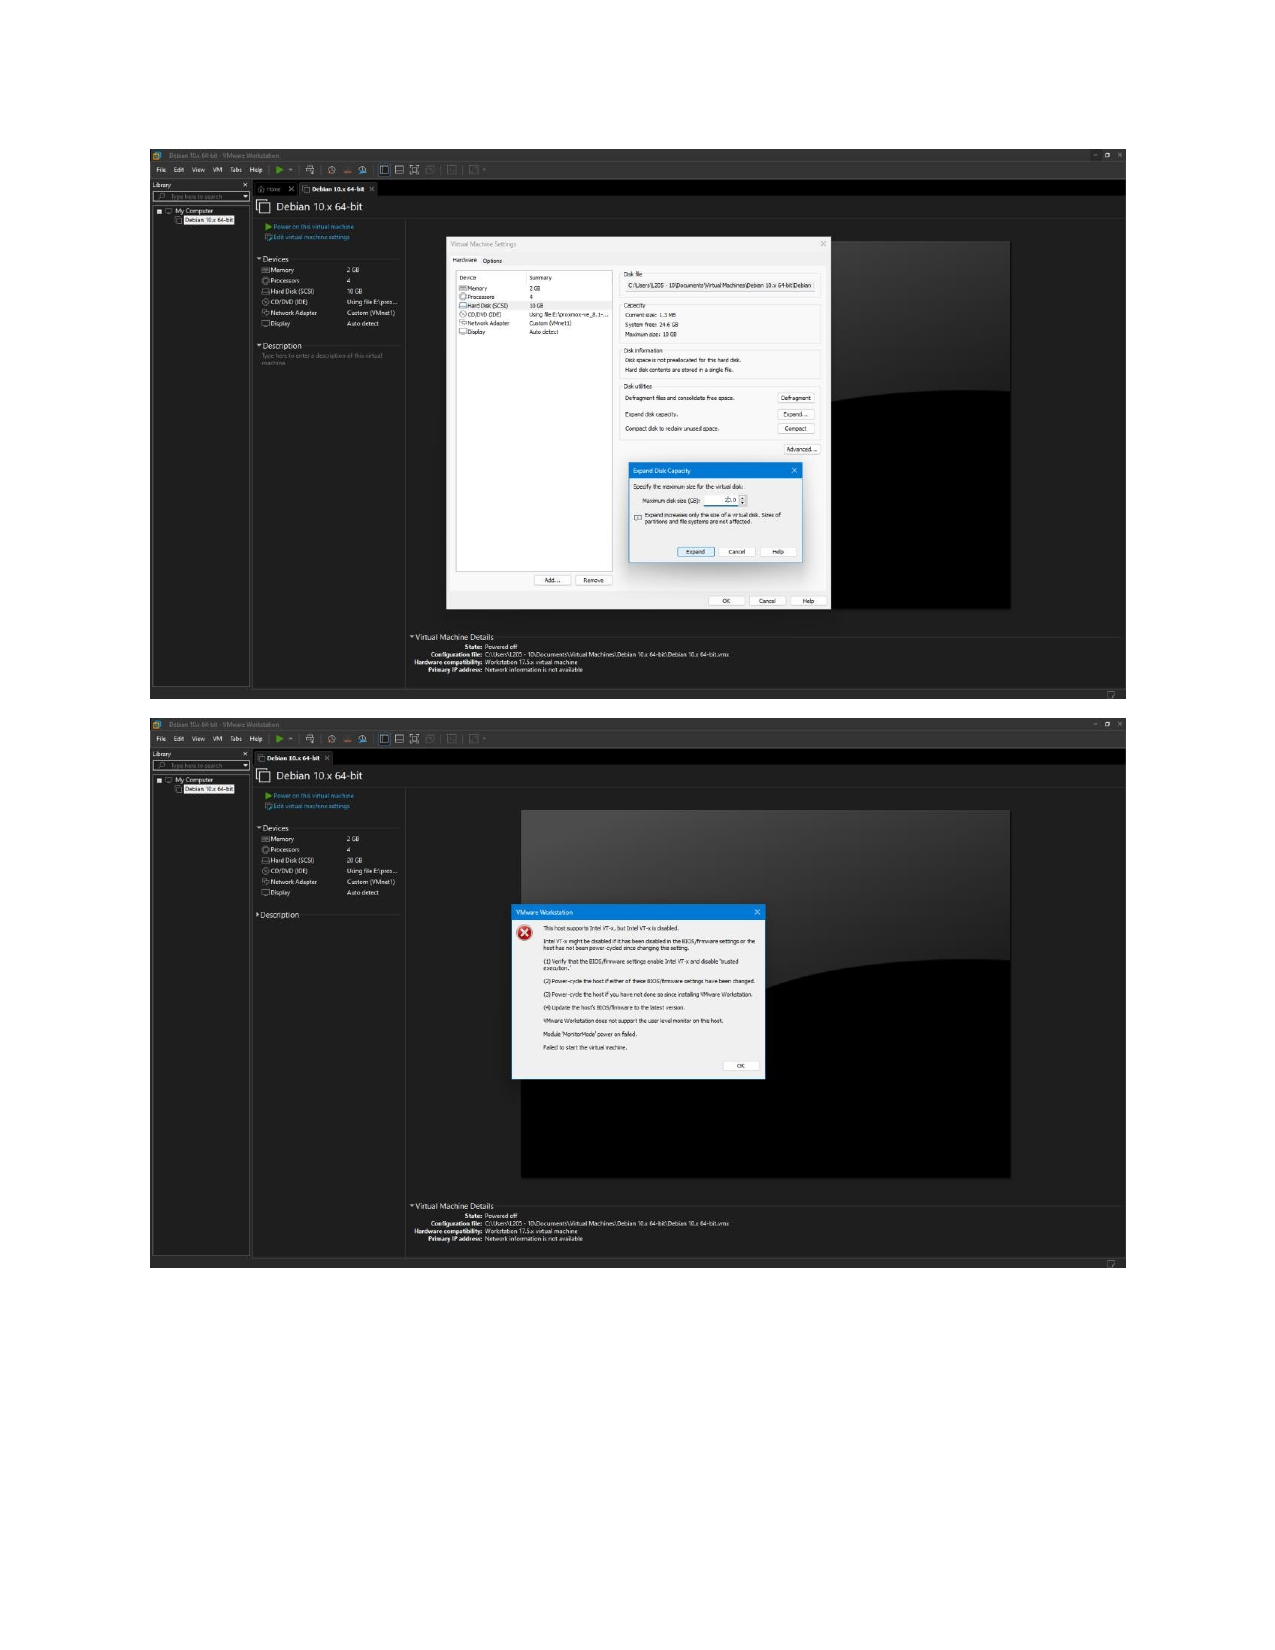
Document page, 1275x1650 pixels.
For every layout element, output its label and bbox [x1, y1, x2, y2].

picture [150, 718, 1126, 1268]
picture [150, 149, 1126, 699]
